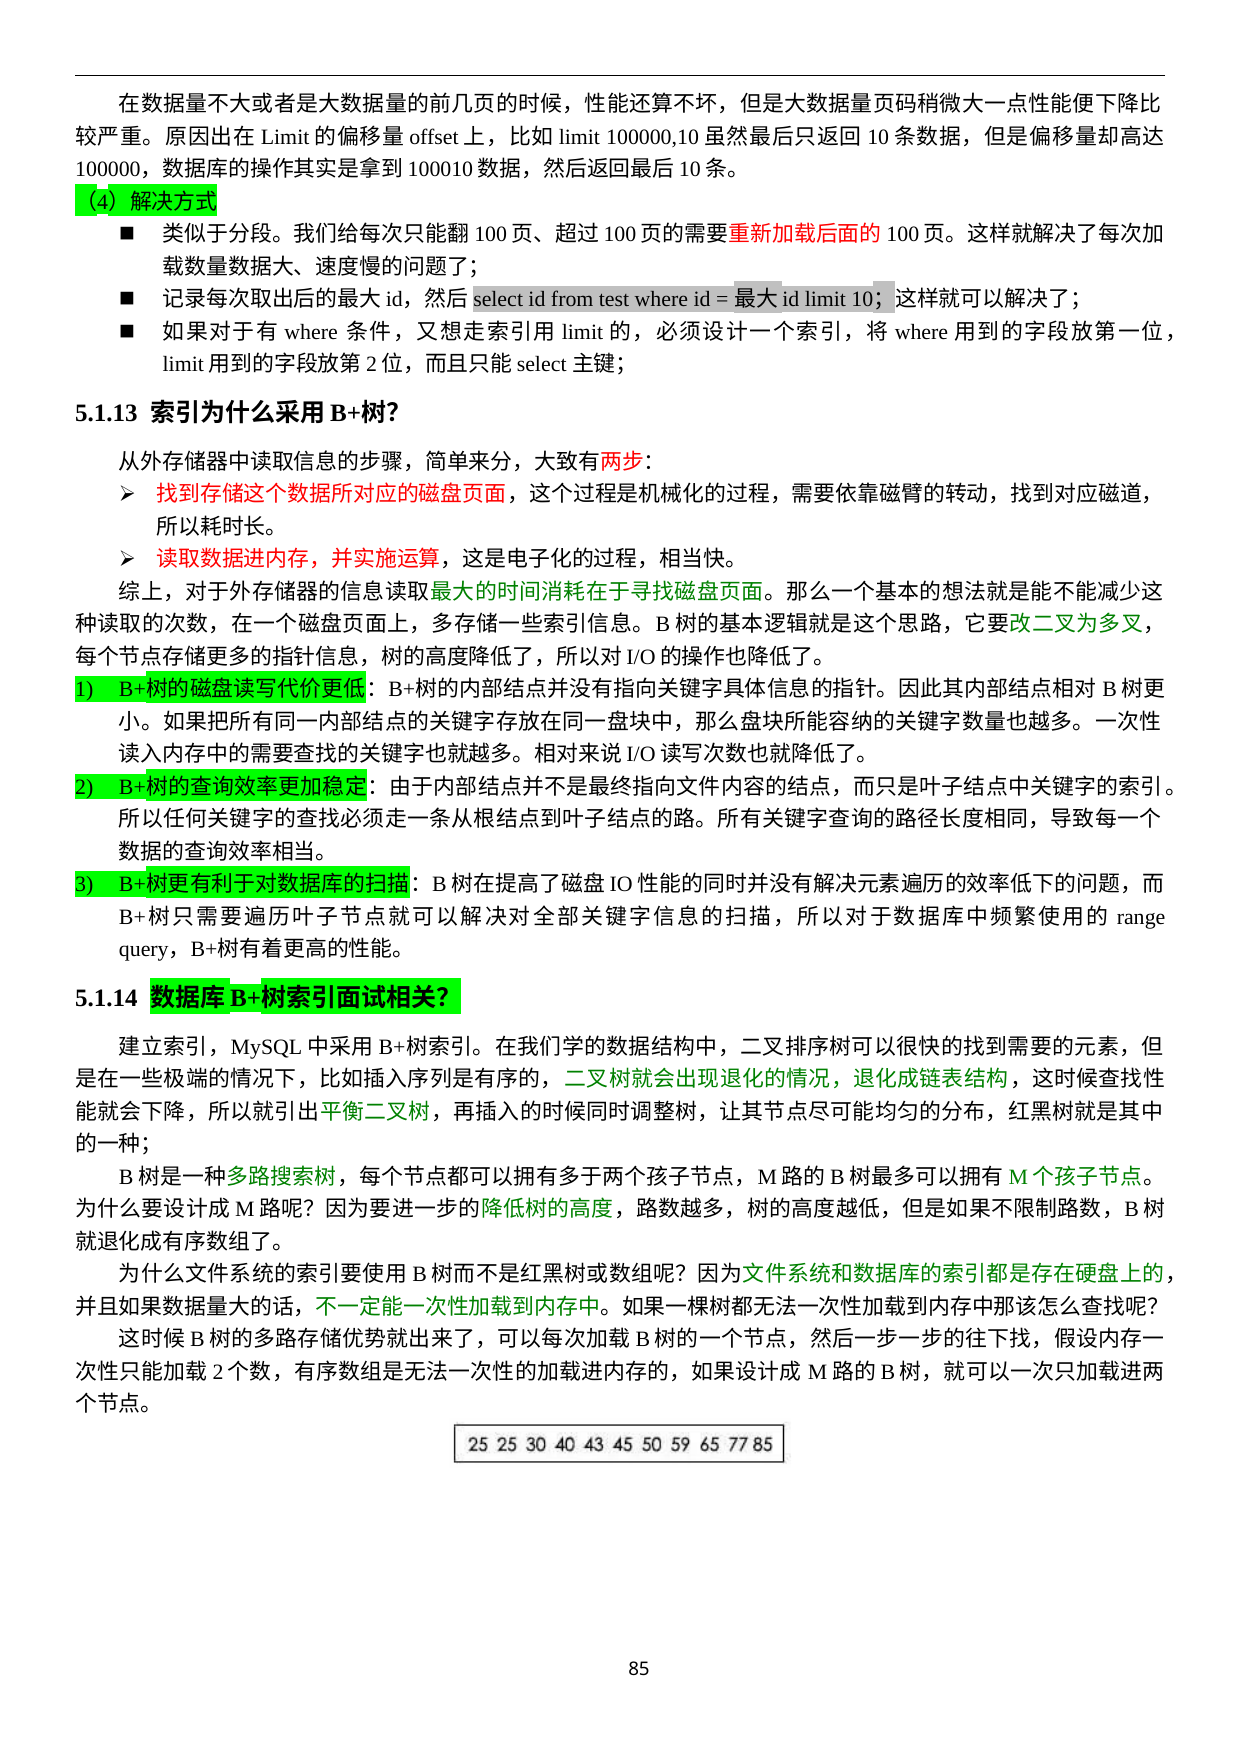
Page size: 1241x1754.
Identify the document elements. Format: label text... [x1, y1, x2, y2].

text （4）解决方式 [75, 183, 1165, 216]
list 读取数据进内存，并实施运算，这是电子化的过程，相当快。 [119, 541, 1165, 573]
list 类似于分段。我们给每次只能翻100页、超过100页的需要重新加载后面的100页。这样就解决了每次加载数量数据大、速度慢的问题了； [119, 216, 1165, 281]
subtitle 数据库B+树索引面试相关？ [75, 963, 1165, 1028]
text B树是一种多路搜索树，每个节点都可以拥有多于两个孩子节点，M路的B树最多可以拥有M个孩子节点。为什么要设计成M路呢？因为要进一步的降低树的高度，路数越多，树的高度越低，但是如果不限制路数，B树就退化成有序数组了。 [75, 1158, 1165, 1256]
list B+树更有利于对数据库的扫描：B树在提高了磁盘IO性能的同时并没有解决元素遍历的效率低下的问题，而B+树只需要遍历叶子节点就可以解决对全部关键字信息的扫描，所以对于数据库中频繁使用的range query，B+树有着更高的性能。 [75, 866, 1165, 963]
list 记录每次取出后的最大id，然后 select id from test where id = 最大id limit 10；这样就可以解决了； [895, 281, 1165, 313]
list 如果对于有where 条件，又想走索引用limit的，必须设计一个索引，将where用到的字段放第一位，limit用到的字段放第2位，而且只能select 主键； [119, 313, 1165, 378]
text 从外存储器中读取信息的步骤，简单来分，大致有两步： [75, 443, 1165, 476]
list B+树的磁盘读写代价更低：B+树的内部结点并没有指向关键字具体信息的指针。因此其内部结点相对B树更小。如果把所有同一内部结点的关键字存放在同一盘块中，那么盘块所能容纳的关键字数量也越多。一次性读入内存中的需要查找的关键字也就越多。相对来说I/O读写次数也就降低了。 [75, 671, 1165, 768]
subtitle 索引为什么采用B+树？ [75, 378, 1165, 443]
text 为什么文件系统的索引要使用B树而不是红黑树或数组呢？因为文件系统和数据库的索引都是存在硬盘上的，并且如果数据量大的话，不一定能一次性加载到内存中。如果一棵树都无法一次性加载到内存中那该怎么查找呢？ [75, 1256, 1165, 1321]
text 建立索引，MySQL中采用B+树索引。在我们学的数据结构中，二叉排序树可以很快的找到需要的元素，但是在一些极端的情况下，比如插入序列是有序的，二叉树就会出现退化的情况，退化成链表结构，这时候查找性能就会下降，所以就引出平衡二叉树，再插入的时候同时调整树，让其节点尽可能均匀的分布，红黑树就是其中的一种； [75, 1028, 1165, 1158]
list 记录每次取出后的最大id，然后 select id from test where id = 最大id limit 10；这样就可以解决了； [119, 281, 734, 313]
text 综上，对于外存储器的信息读取最大的时间消耗在于寻找磁盘页面。那么一个基本的想法就是能不能减少这种读取的次数，在一个磁盘页面上，多存储一些索引信息。B树的基本逻辑就是这个思路，它要改二叉为多叉，每个节点存储更多的指针信息，树的高度降低了，所以对I/O的操作也降低了。 [75, 573, 1165, 671]
picture [449, 1418, 792, 1468]
list 找到存储这个数据所对应的磁盘页面，这个过程是机械化的过程，需要依靠磁臂的转动，找到对应磁道，所以耗时长。 [119, 476, 1165, 541]
text 这时候B树的多路存储优势就出来了，可以每次加载B树的一个节点，然后一步一步的往下找，假设内存一次性只能加载2个数，有序数组是无法一次性的加载进内存的，如果设计成M路的B树，就可以一次只加载进两个节点。 [75, 1321, 1165, 1418]
text 在数据量不大或者是大数据量的前几页的时候，性能还算不坏，但是大数据量页码稍微大一点性能便下降比较严重。原因出在Limit的偏移量offset上，比如limit 100000,10虽然最后只返回10条数据，但是偏移量却高达100000，数据库的操作其实是拿到100010数据，然后返回最后10条。 [75, 86, 1165, 183]
list B+树的查询效率更加稳定：由于内部结点并不是最终指向文件内容的结点，而只是叶子结点中关键字的索引。所以任何关键字的查找必须走一条从根结点到叶子结点的路。所有关键字查询的路径长度相同，导致每一个数据的查询效率相当。 [75, 768, 1165, 866]
